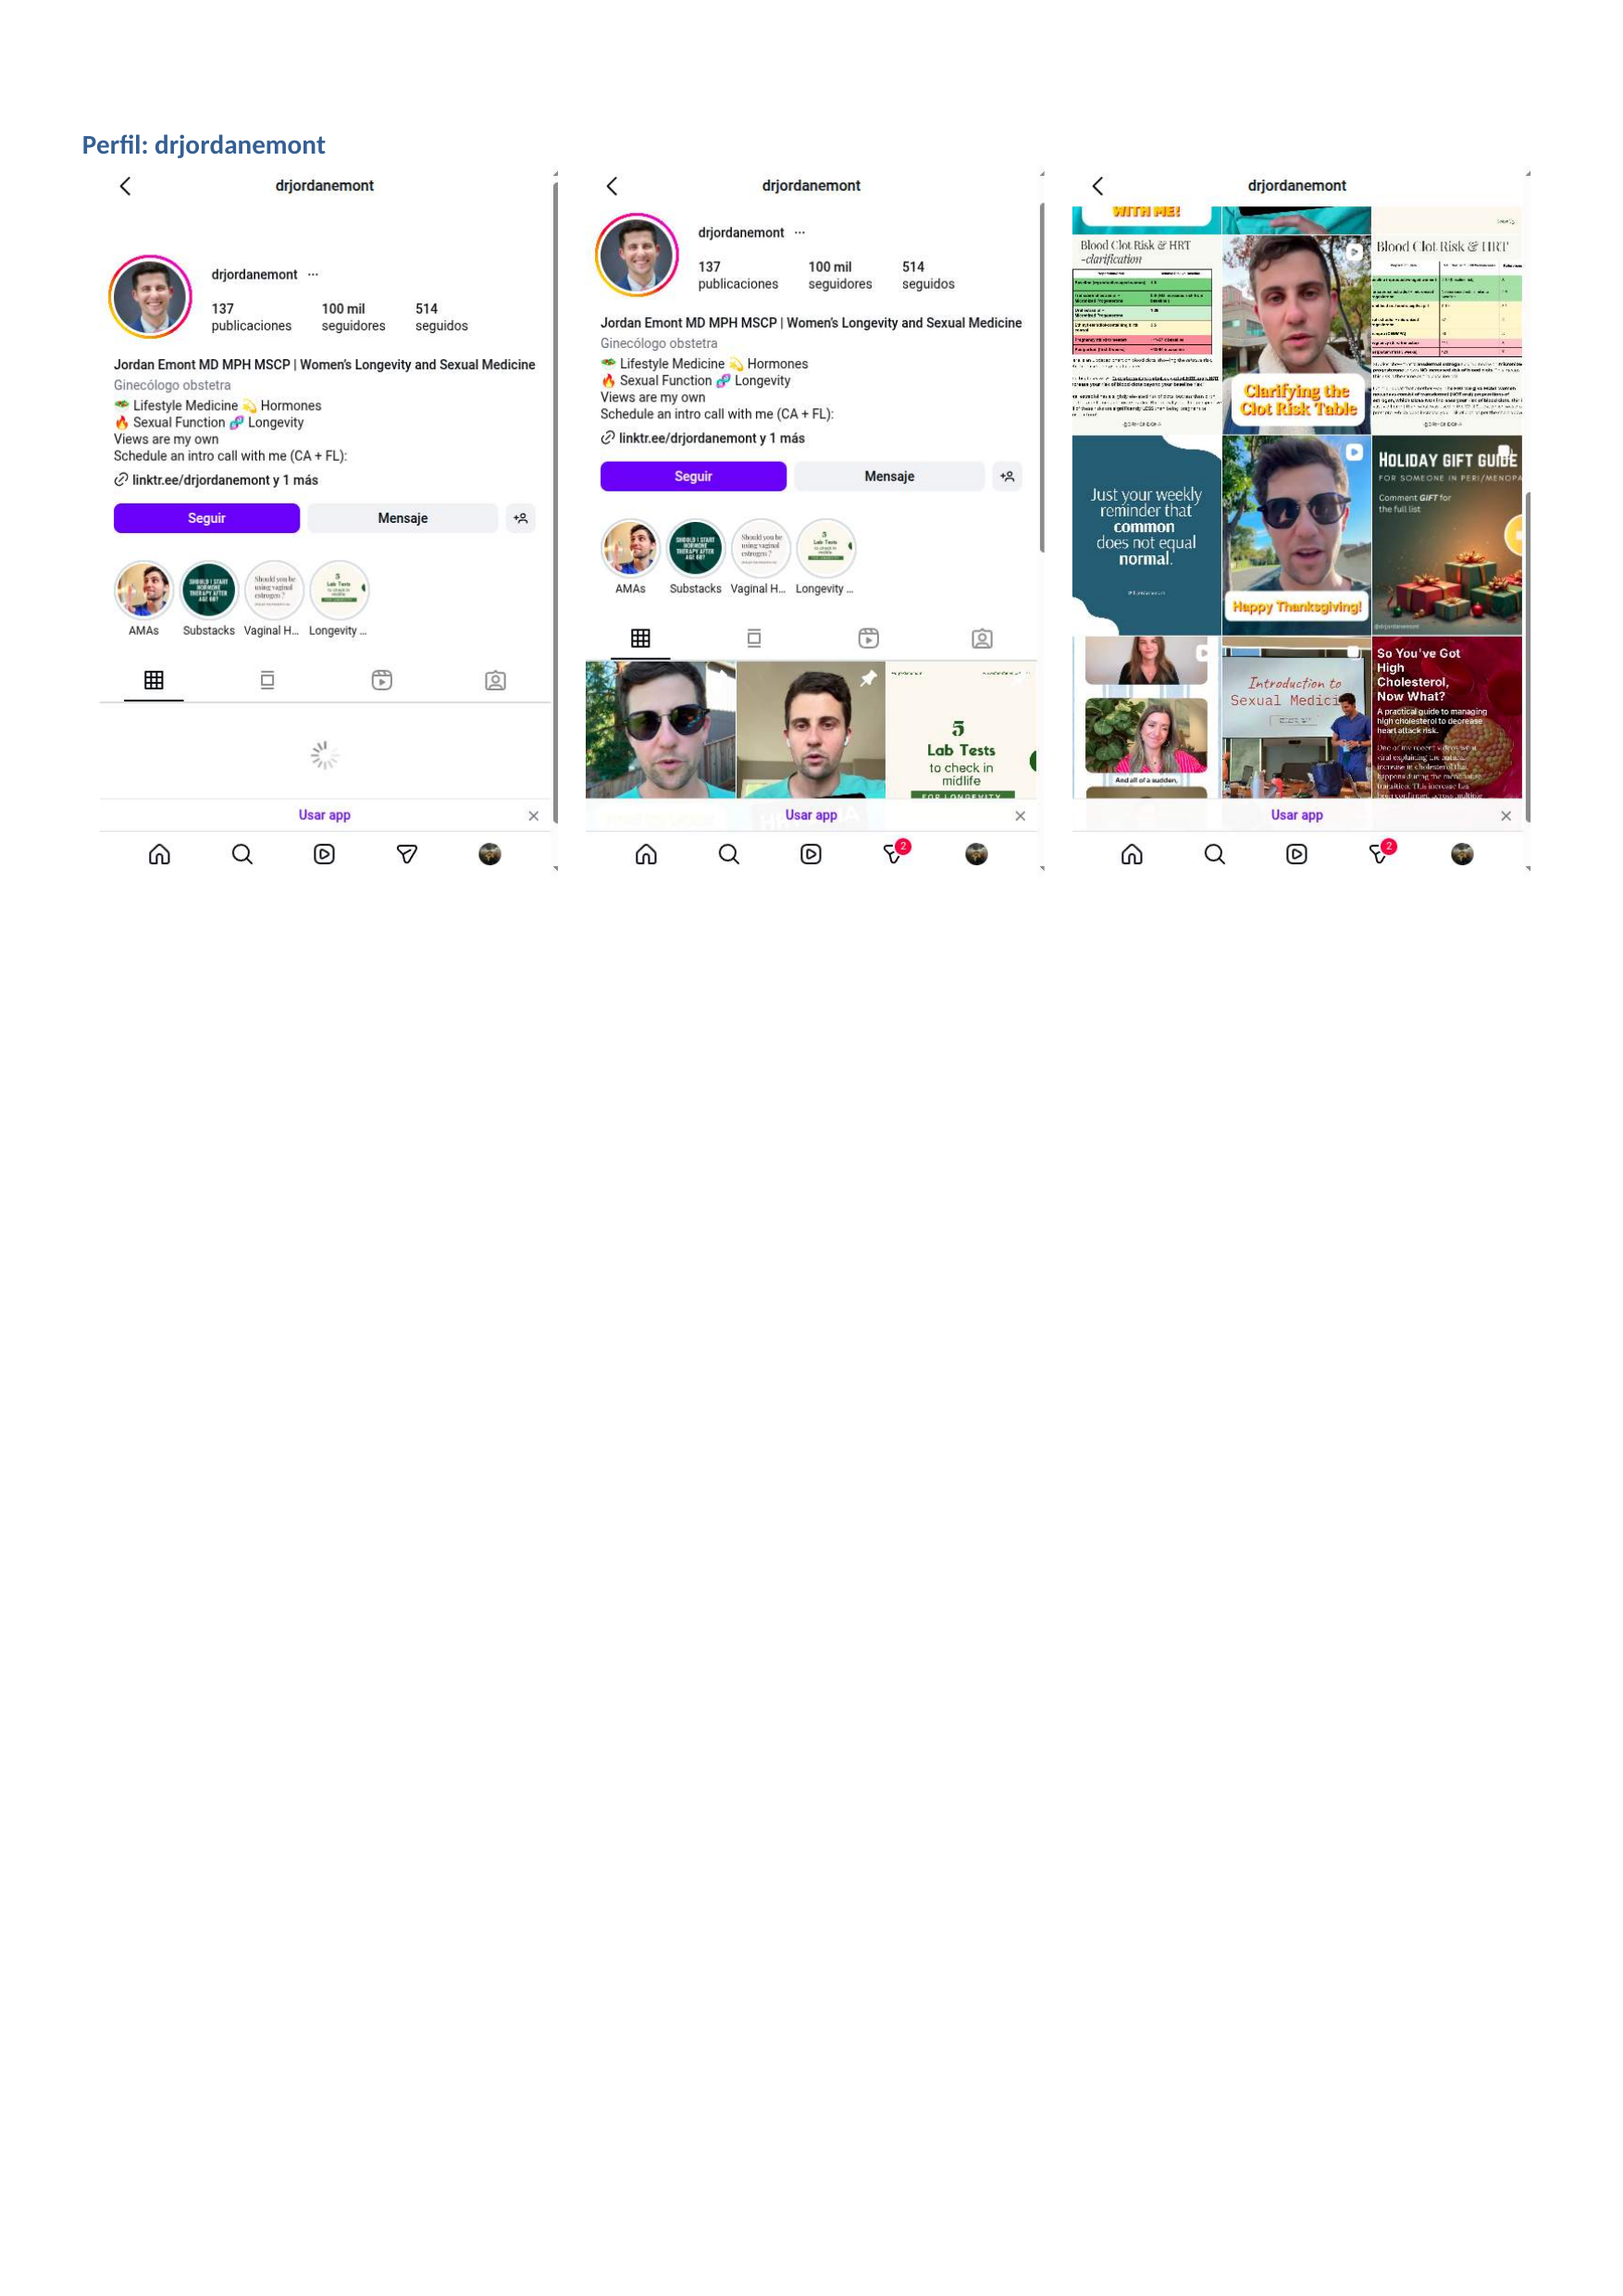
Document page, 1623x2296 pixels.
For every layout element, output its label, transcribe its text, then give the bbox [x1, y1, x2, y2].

table_header [71, 167, 558, 900]
picture [586, 166, 1045, 877]
table_header [558, 167, 1044, 900]
table_header [1045, 167, 1530, 900]
picture [1072, 166, 1531, 877]
picture [99, 166, 558, 877]
subtitle Perfil: drjordanemont [81, 128, 1541, 161]
